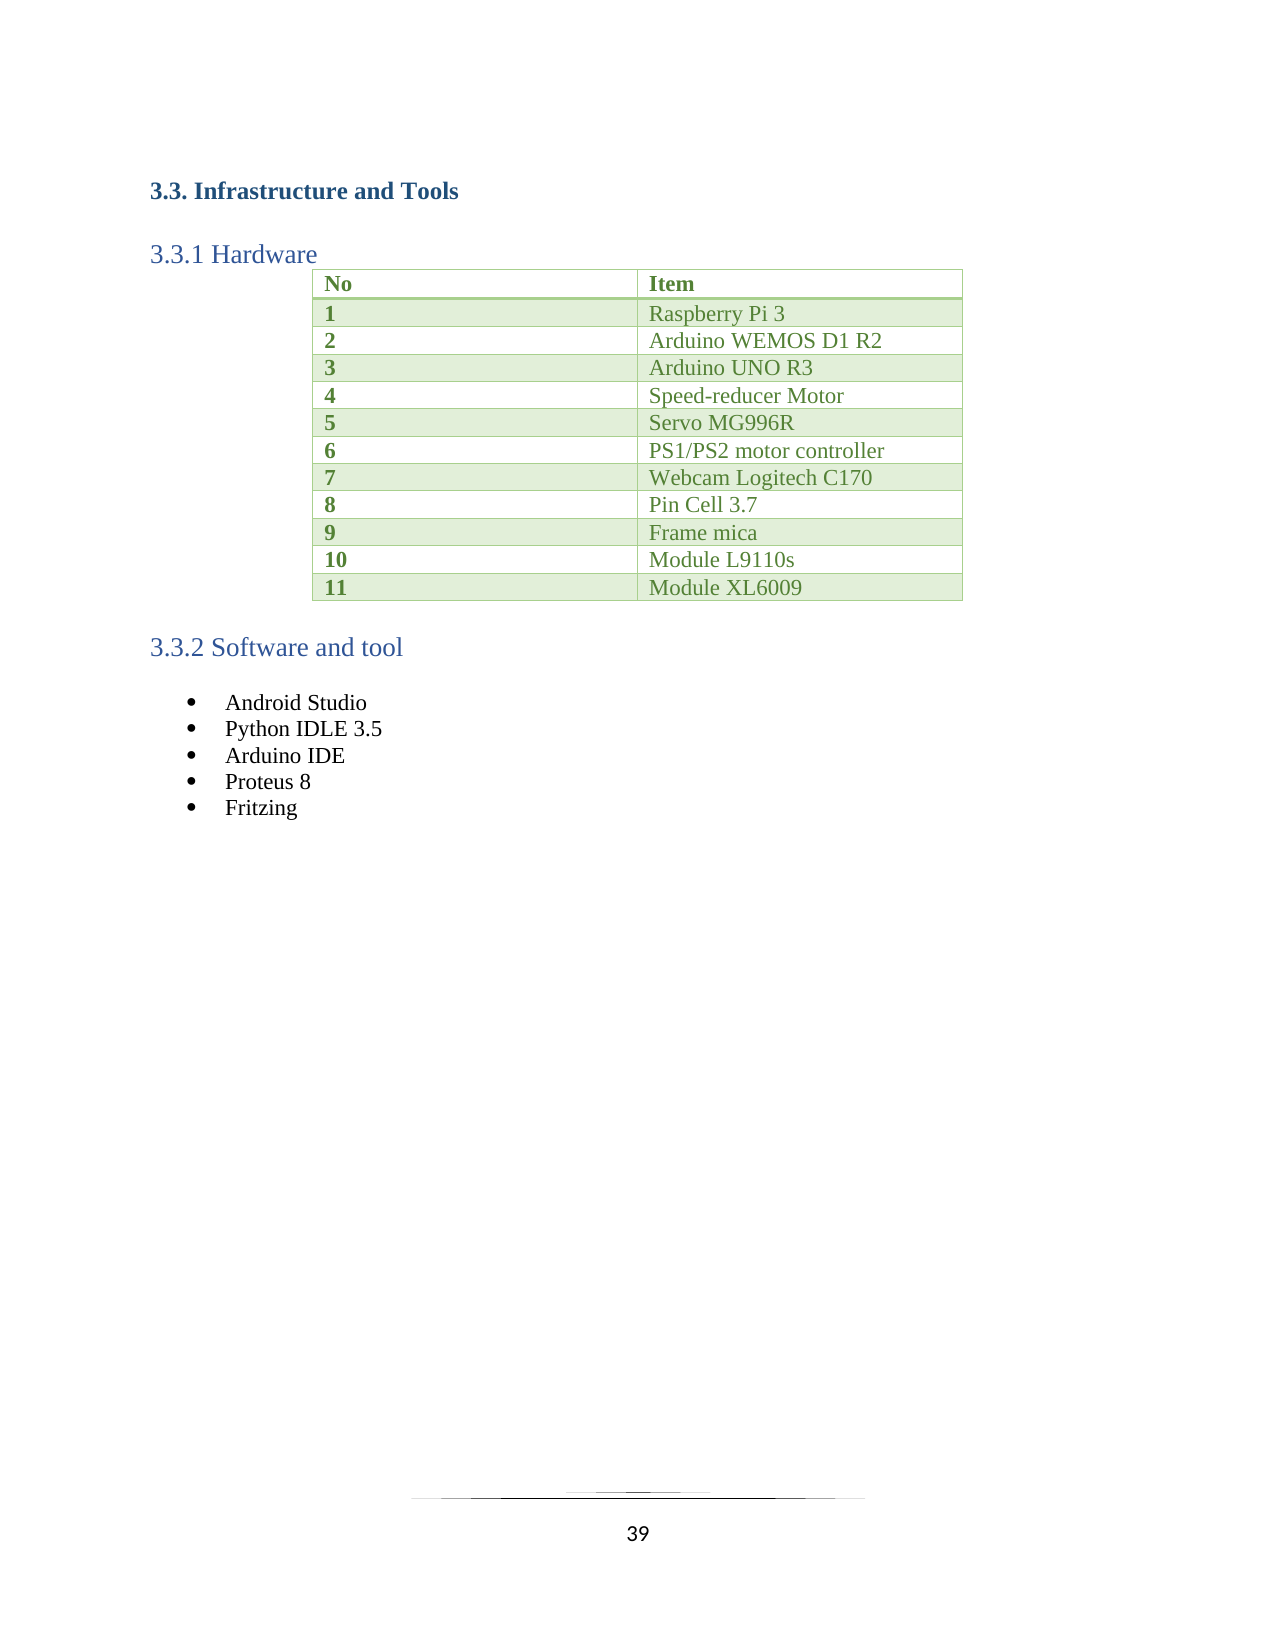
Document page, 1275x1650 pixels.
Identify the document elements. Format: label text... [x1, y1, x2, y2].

table_cell 9 [313, 519, 637, 545]
table_cell 6 [313, 437, 637, 463]
table_cell Module XL6009 [638, 574, 962, 600]
list Arduino IDE [187, 742, 1125, 768]
table_cell Pin Cell 3.7 [638, 491, 962, 518]
text 3.3. Infrastructure and Tools [150, 176, 1125, 205]
table_cell PS1/PS2 motor controller [638, 437, 962, 463]
table_header Item [638, 270, 962, 297]
table_cell 1 [313, 300, 637, 326]
table_cell 8 [313, 491, 637, 518]
table_cell 5 [313, 409, 637, 436]
list Android Studio [187, 689, 1125, 715]
table_cell Arduino UNO R3 [638, 355, 962, 381]
table_cell 10 [313, 546, 637, 573]
subtitle 3.3.2 Software and tool [150, 632, 1125, 663]
table_cell Servo MG996R [638, 409, 962, 436]
table_cell Arduino WEMOS D1 R2 [638, 327, 962, 353]
table_header No [313, 270, 637, 297]
list Fritzing [187, 794, 1125, 821]
table_cell 11 [313, 574, 637, 600]
list Python IDLE 3.5 [187, 715, 1125, 742]
table_cell Raspberry Pi 3 [638, 300, 962, 326]
table_cell Speed-reducer Motor [638, 382, 962, 408]
table_cell 3 [313, 355, 637, 381]
table_cell Frame mica [638, 519, 962, 545]
table_cell 2 [313, 327, 637, 353]
subtitle 3.3.1 Hardware [150, 238, 1125, 269]
table_cell Module L9110s [638, 546, 962, 573]
table_cell 7 [313, 464, 637, 490]
list Proteus 8 [187, 768, 1125, 794]
table_cell Webcam Logitech C170 [638, 464, 962, 490]
table_cell 4 [313, 382, 637, 408]
